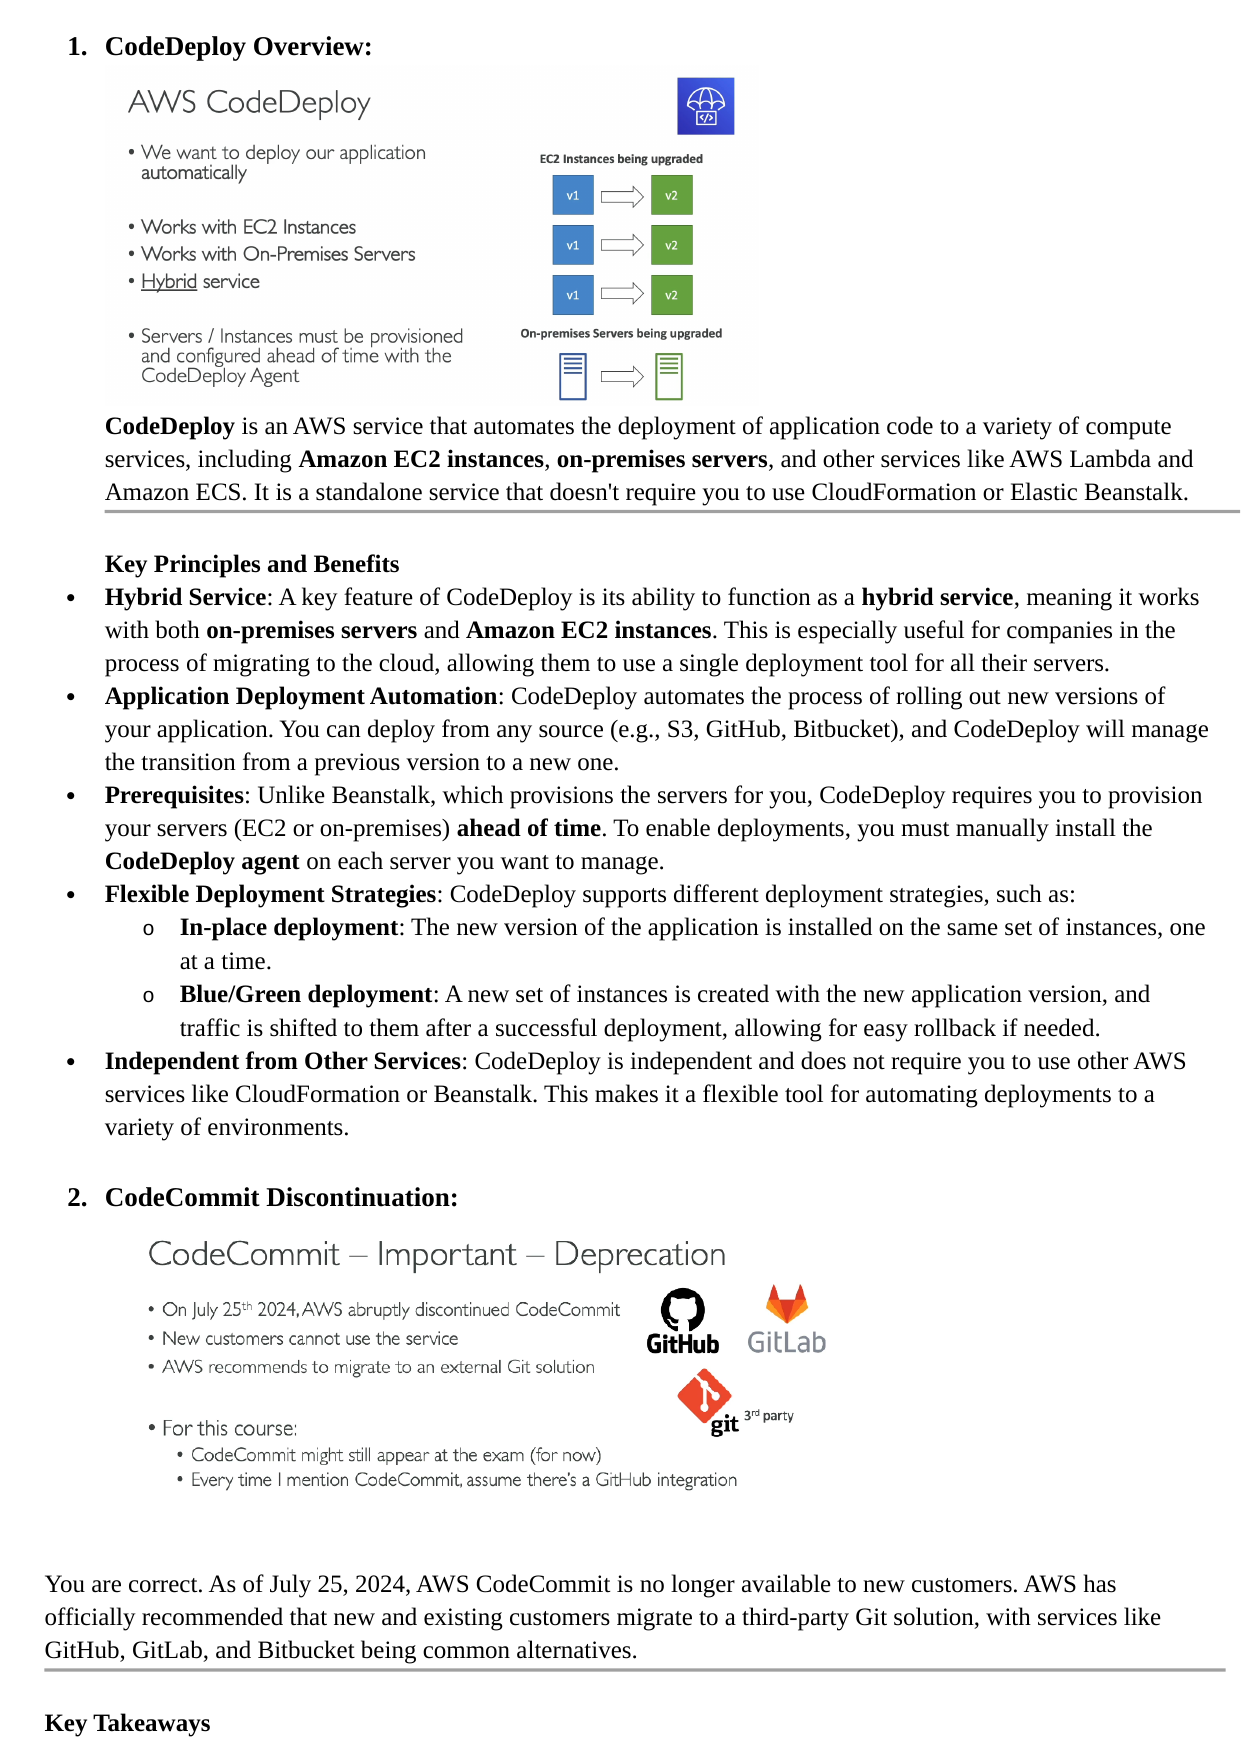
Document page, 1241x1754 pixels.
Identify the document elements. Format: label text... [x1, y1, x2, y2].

list Application Deployment Automation: CodeDeploy automates the process of rolling out new versions of your application. You can deploy from any source (e.g., S3, GitHub, Bitbucket), and CodeDeploy will manage the transition from a previous version to a new one. [67, 681, 1211, 776]
list Flexible Deployment Strategies: CodeDeploy supports different deployment strategies, such as: [67, 879, 1211, 908]
list Key Takeaways [44, 1708, 1211, 1736]
picture [104, 65, 759, 406]
list Prerequisites: Unlike Beanstalk, which provisions the servers for you, CodeDeploy requires you to provision your servers (EC2 or on-premises) ahead of time. To enable deployments, you must manually install the CodeDeploy agent on each server you want to manage. [67, 780, 1211, 875]
list CodeDeploy is an AWS service that automates the deployment of application code to a variety of compute services, including Amazon EC2 instances, on-premises servers, and other services like AWS Lambda and Amazon ECS. It is a standalone service that doesn't require you to use CloudFormation or Elastic Beanstalk. [104, 411, 1211, 506]
list Key Principles and Benefits [104, 549, 1211, 578]
picture [104, 1216, 840, 1565]
list Independent from Other Services: CodeDeploy is independent and does not require you to use other AWS services like CloudFormation or Beanstalk. This makes it a flexible tool for automating deployments to a variety of environments. [67, 1046, 1211, 1141]
list CodeDeploy Overview: [67, 29, 1211, 61]
list Hybrid Service: A key feature of CodeDeploy is its ability to function as a hybrid service, meaning it works with both on-premises servers and Amazon EC2 instances. This is especially useful for companies in the process of migrating to the cloud, allowing them to use a single deployment tool for all their servers. [67, 582, 1211, 677]
list CodeCommit Discontinuation: [67, 1181, 1211, 1212]
list In-place deployment: The new version of the application is installed on the same set of instances, one at a time. [142, 912, 1211, 975]
list You are correct. As of July 25, 2024, AWS CodeCommit is no longer available to new customers. AWS has officially recommended that new and existing customers migrate to a third-party Git solution, with services like GitHub, GitLab, and Bitbucket being common alternatives. [44, 1569, 1211, 1664]
list Blue/Green deployment: A new set of instances is created with the new application version, and traffic is shifted to them after a successful deployment, allowing for easy rollback if needed. [142, 979, 1211, 1042]
